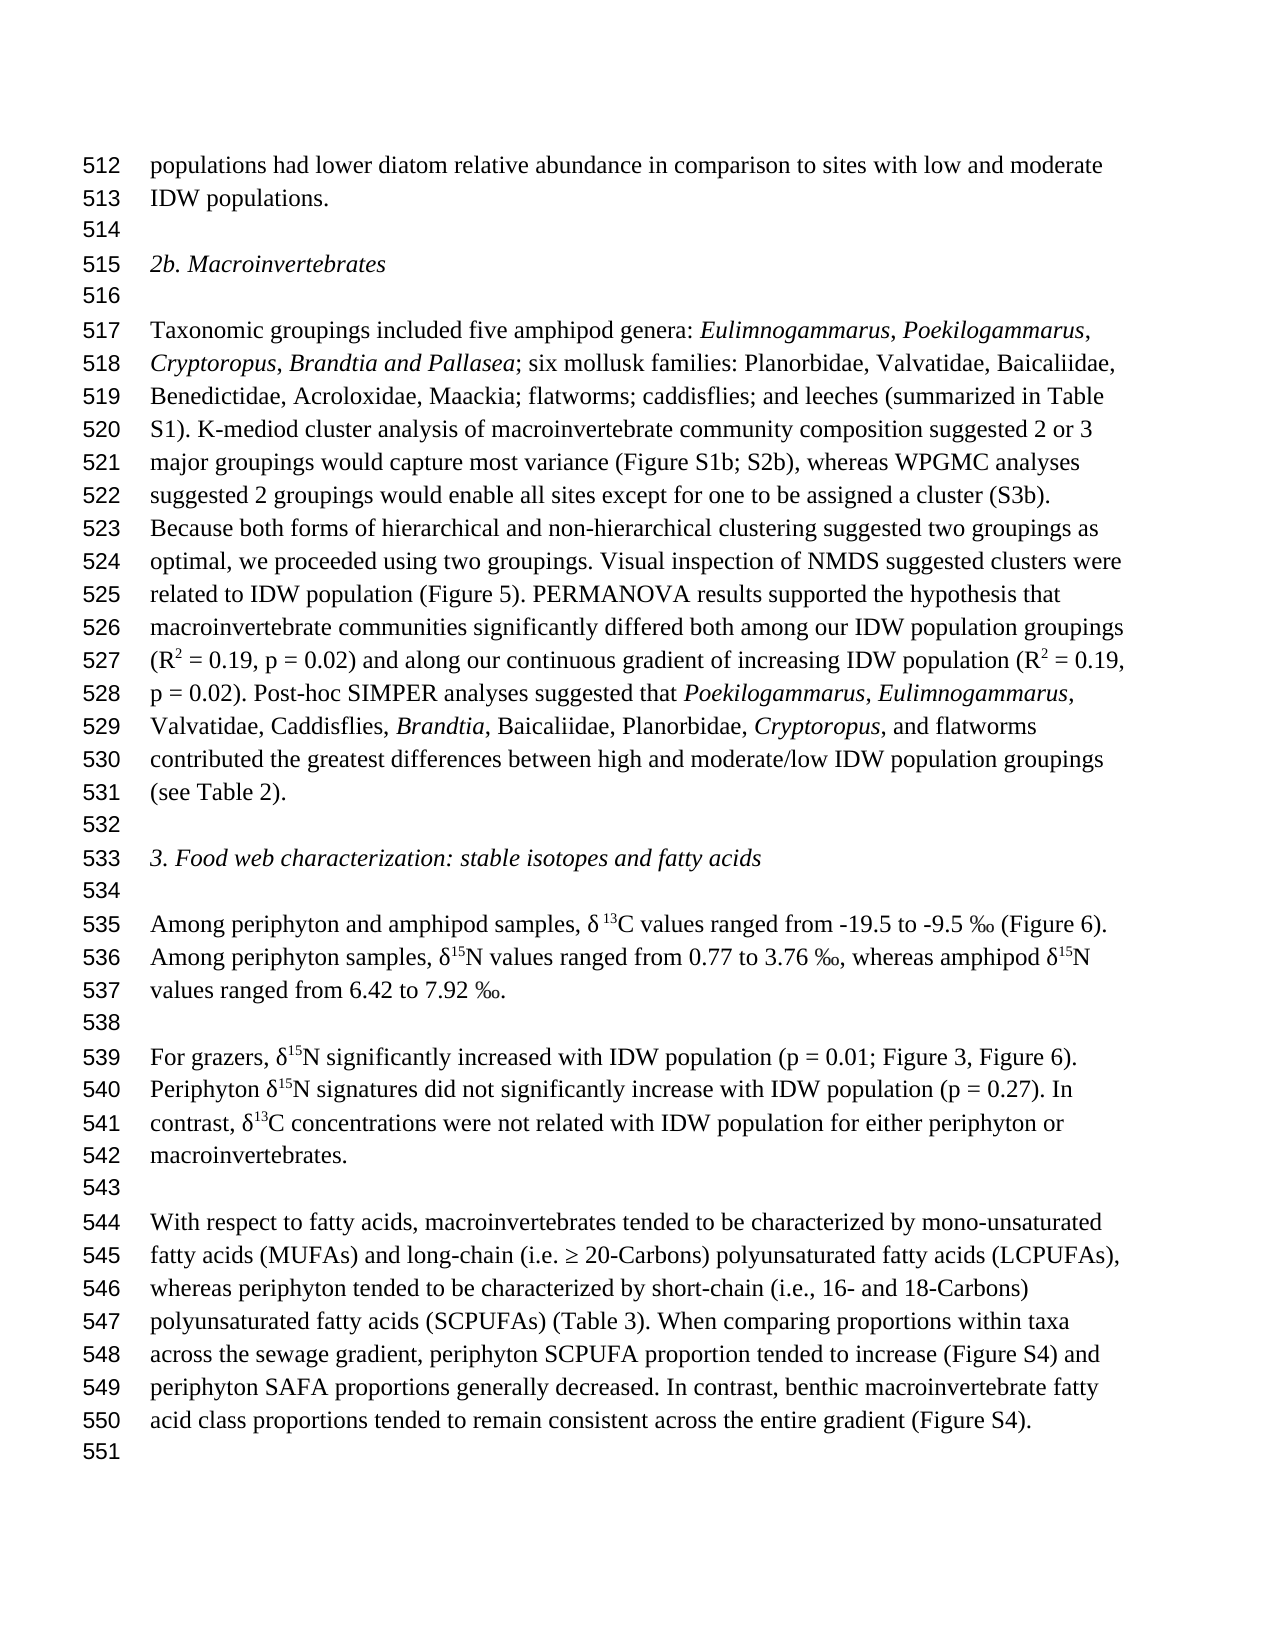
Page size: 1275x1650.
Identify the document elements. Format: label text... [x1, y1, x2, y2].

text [150, 150, 1125, 212]
text With respect to fatty acids, macroinvertebrates tended to be characterized by mono-unsaturated fatty acids (MUFAs) and long-chain (i.e. ≥ 20-Carbons) polyunsaturated fatty acids (LCPUFAs), whereas periphyton tended to be characterized by short-chain (i.e., 16- and 18-Carbons) polyunsaturated fatty acids (SCPUFAs) (Table 3). When comparing proportions within taxa across the sewage gradient, periphyton SCPUFA proportion tended to increase (Figure S4) and periphyton SAFA proportions generally decreased. In contrast, benthic macroinvertebrate fatty acid class proportions tended to remain consistent across the entire gradient (Figure S4). [150, 1207, 1125, 1433]
text Among periphyton and amphipod samples, δ 13C values ranged from -19.5 to -9.5 ‰ (Figure 6). Among periphyton samples, δ15N values ranged from 0.77 to 3.76 ‰, whereas amphipod δ15N values ranged from 6.42 to 7.92 ‰. [150, 909, 1125, 1004]
text Taxonomic groupings included five amphipod genera: Eulimnogammarus, Poekilogammarus, Cryptoropus, Brandtia and Pallasea; six mollusk families: Planorbidae, Valvatidae, Baicaliidae, Benedictidae, Acroloxidae, Maackia; flatworms; caddisflies; and leeches (summarized in Table S1). K-mediod cluster analysis of macroinvertebrate community composition suggested 2 or 3 major groupings would capture most variance (Figure S1b; S2b), whereas WPGMC analyses suggested 2 groupings would enable all sites except for one to be assigned a cluster (S3b). Because both forms of hierarchical and non-hierarchical clustering suggested two groupings as optimal, we proceeded using two groupings. Visual inspection of NMDS suggested clusters were related to IDW population (Figure 5). PERMANOVA results supported the hypothesis that macroinvertebrate communities significantly differed both among our IDW population groupings (R2 = 0.19, p = 0.02) and along our continuous gradient of increasing IDW population (R2 = 0.19, p = 0.02). Post-hoc SIMPER analyses suggested that Poekilogammarus, Eulimnogammarus, Valvatidae, Caddisflies, Brandtia, Baicaliidae, Planorbidae, Cryptoropus, and flatworms contributed the greatest differences between high and moderate/low IDW population groupings (see Table 2). [150, 315, 1125, 806]
text 3. Food web characterization: stable isotopes and fatty acids [150, 843, 1125, 872]
text 2b. Macroinvertebrates [150, 249, 1125, 278]
text For grazers, δ15N significantly increased with IDW population (p = 0.01; Figure 3, Figure 6). Periphyton δ15N signatures did not significantly increase with IDW population (p = 0.27). In contrast, δ13C concentrations were not related with IDW population for either periphyton or macroinvertebrates. [150, 1042, 1125, 1169]
